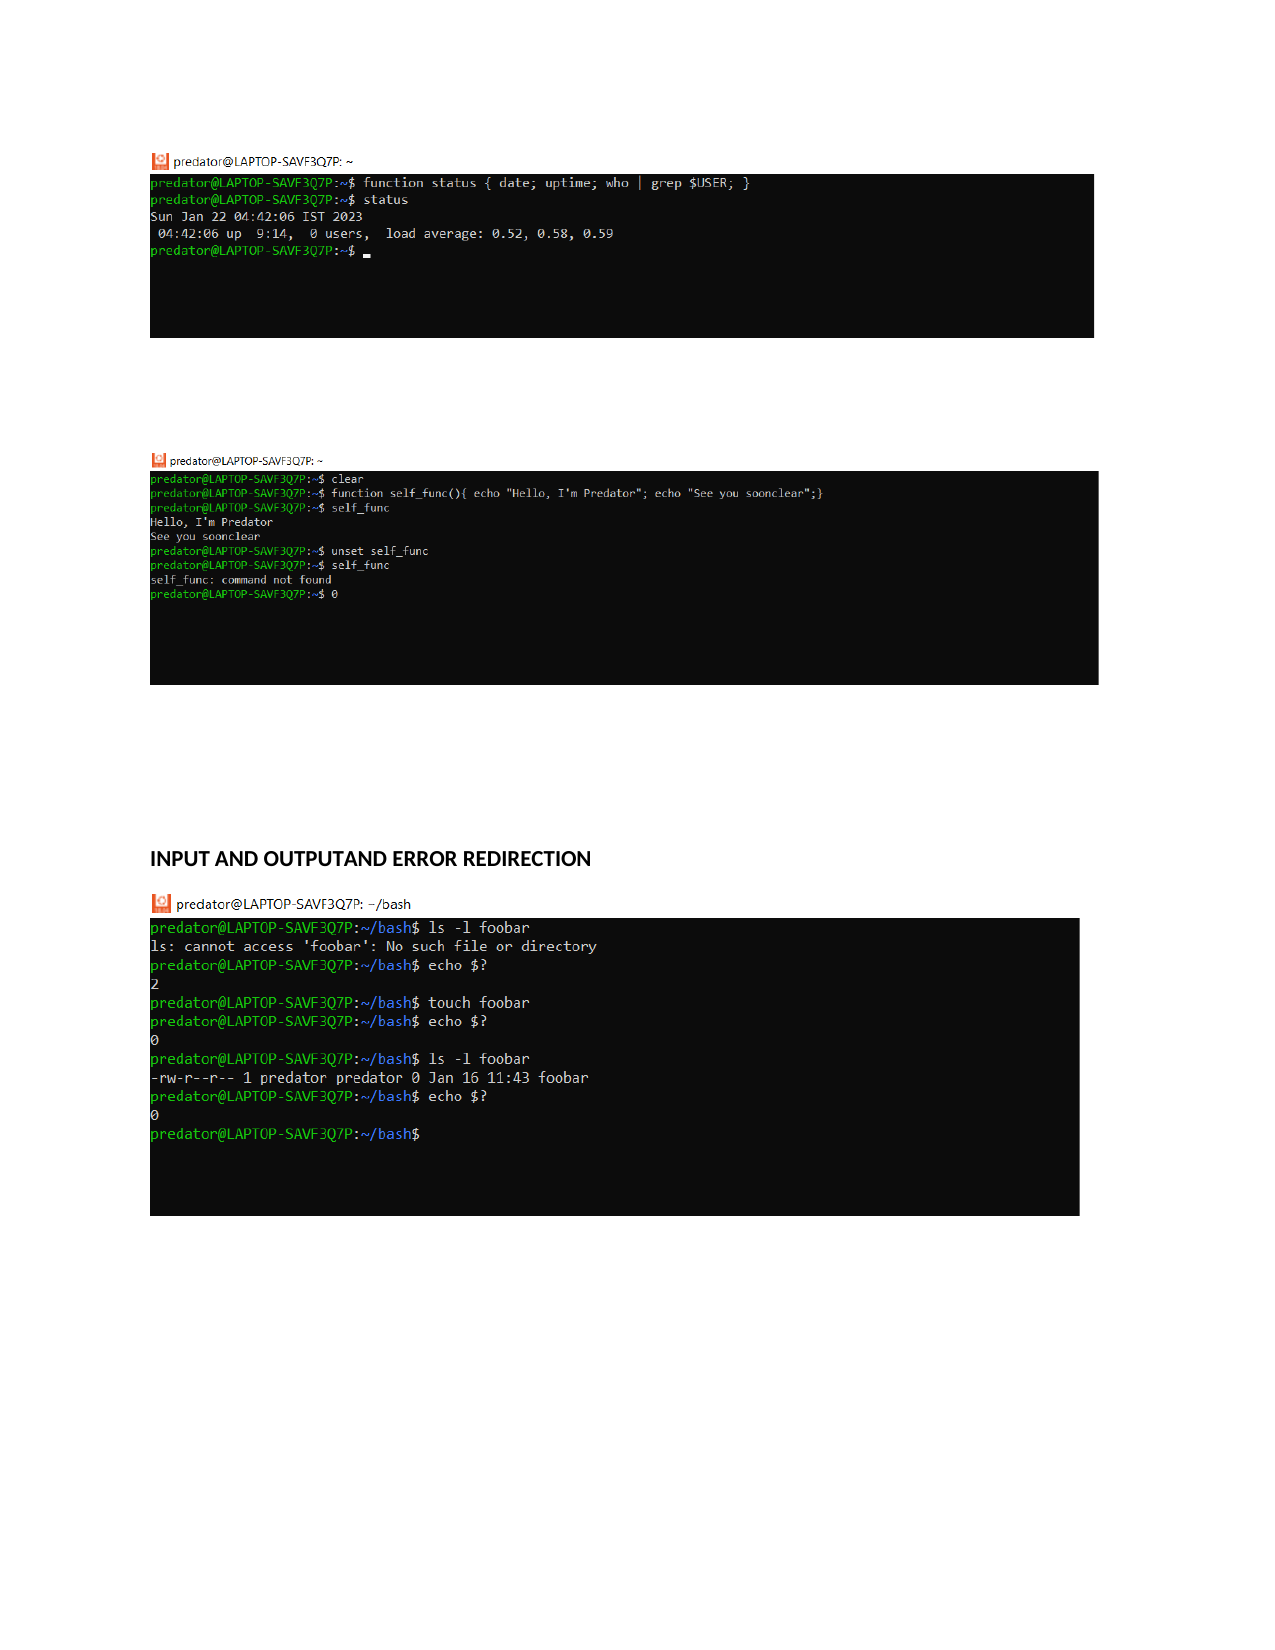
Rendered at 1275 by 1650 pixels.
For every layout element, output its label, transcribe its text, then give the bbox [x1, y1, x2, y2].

picture [150, 150, 1095, 338]
picture [150, 890, 1080, 1216]
text INPUT AND OUTPUTAND ERROR REDIRECTION [150, 844, 1125, 872]
picture [150, 450, 1099, 685]
